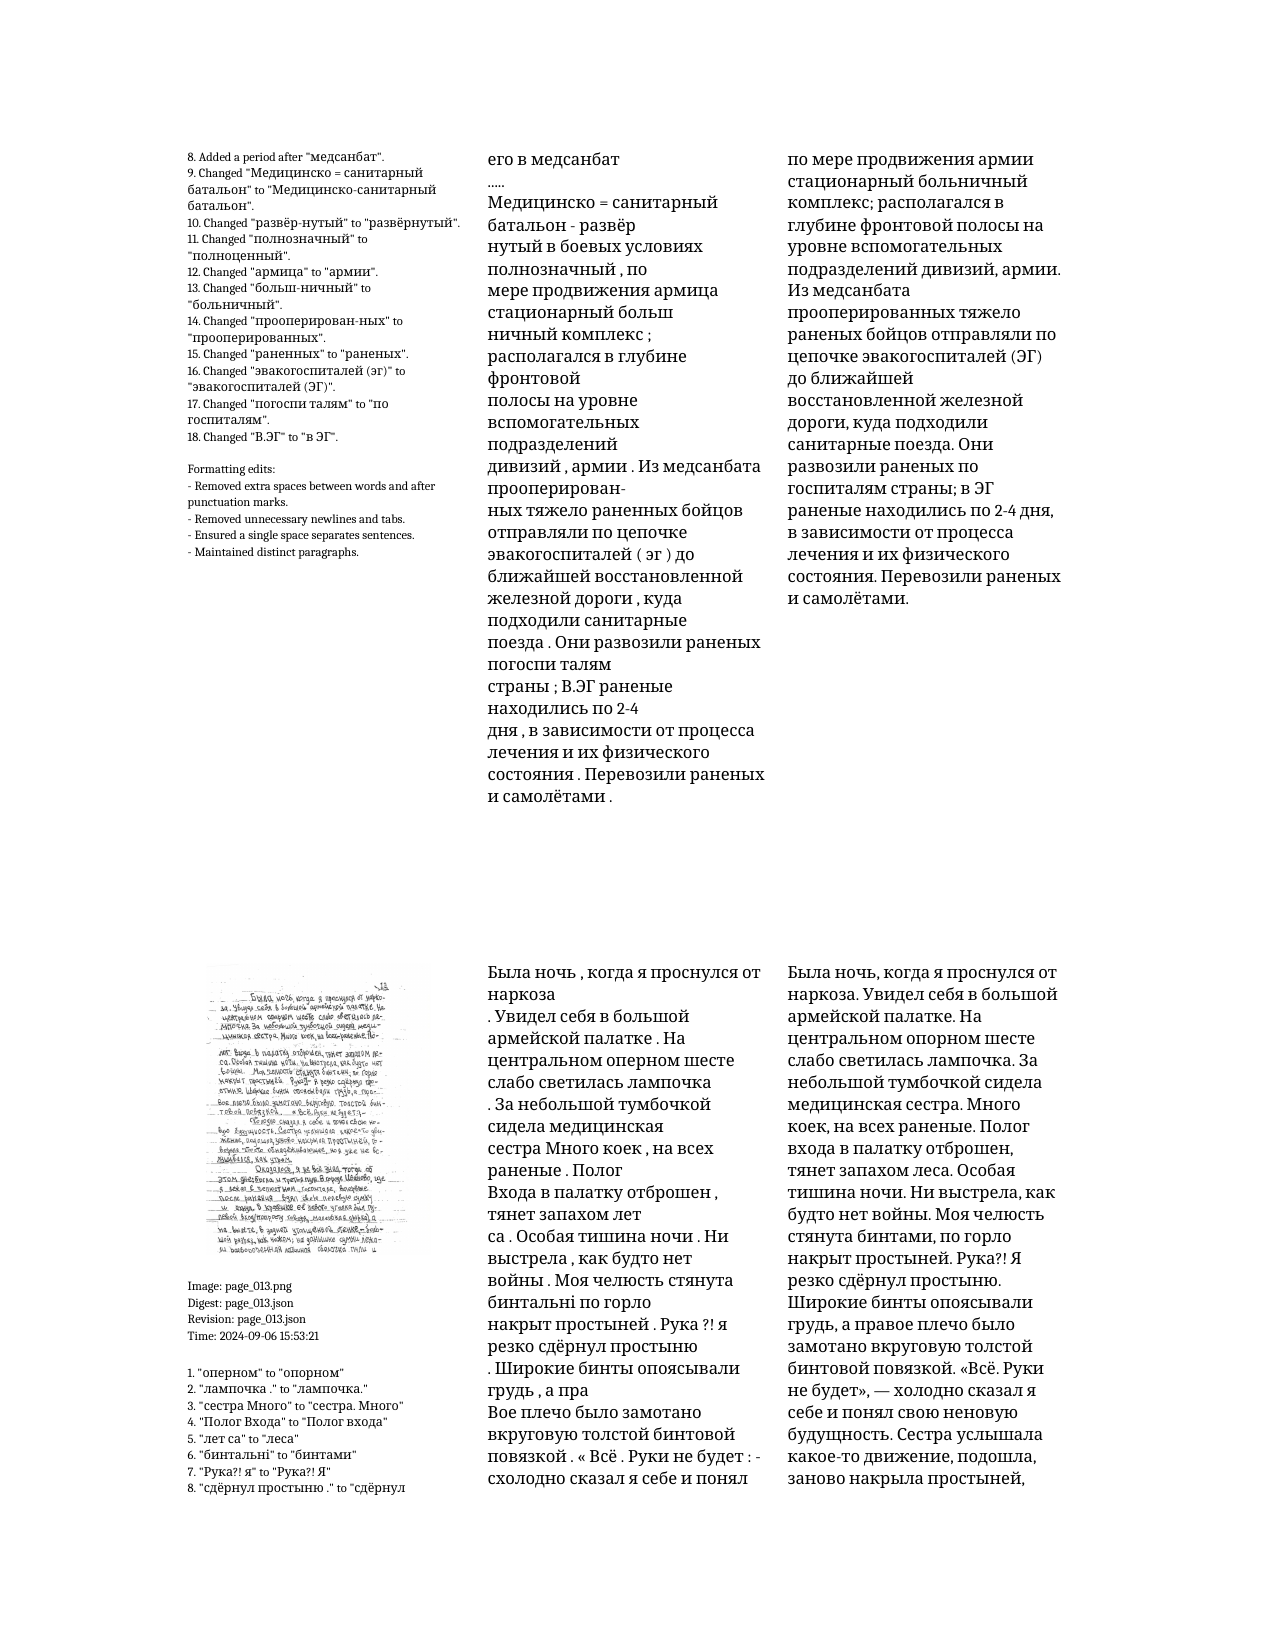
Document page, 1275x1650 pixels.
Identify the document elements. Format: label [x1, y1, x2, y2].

table_header [776, 964, 1076, 1500]
table_header [476, 150, 776, 964]
picture [206, 963, 432, 1255]
table_header [176, 150, 476, 964]
table_header [476, 964, 776, 1500]
table_header [176, 964, 476, 1500]
table_header [776, 150, 1076, 964]
